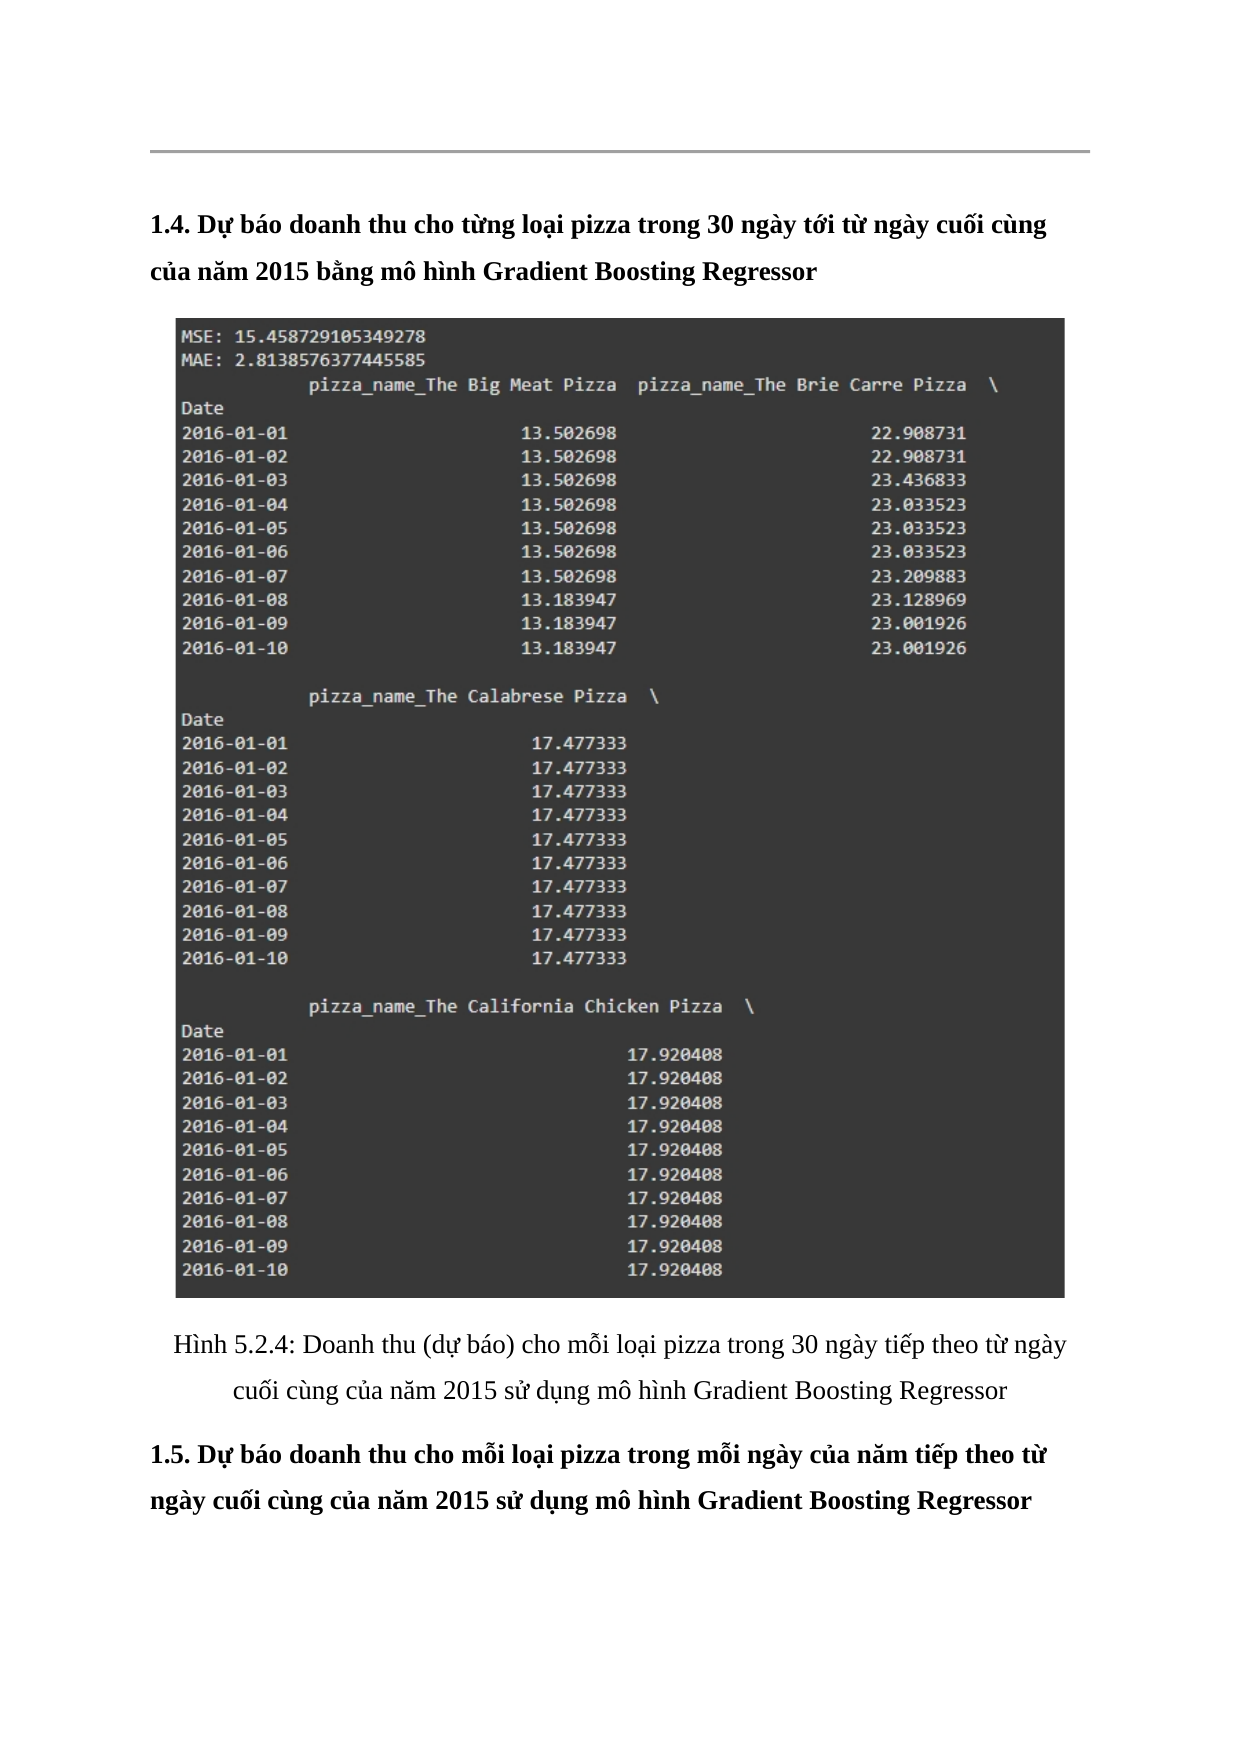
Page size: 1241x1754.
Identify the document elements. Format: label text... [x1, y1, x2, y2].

text Hình 5.2.4: Doanh thu (dự báo) cho mỗi loại pizza trong 30 ngày tiếp theo từ ngày cuối cùng của năm 2015 sử dụng mô hình Gradient Boosting Regressor [150, 1328, 1090, 1406]
text 1.4. Dự báo doanh thu cho từng loại pizza trong 30 ngày tới từ ngày cuối cùng của năm 2015 bằng mô hình Gradient Boosting Regressor [150, 209, 1090, 286]
text 1.5. Dự báo doanh thu cho mỗi loại pizza trong mỗi ngày của năm tiếp theo từ ngày cuối cùng của năm 2015 sử dụng mô hình Gradient Boosting Regressor [150, 1438, 1090, 1516]
picture [175, 318, 1065, 1298]
